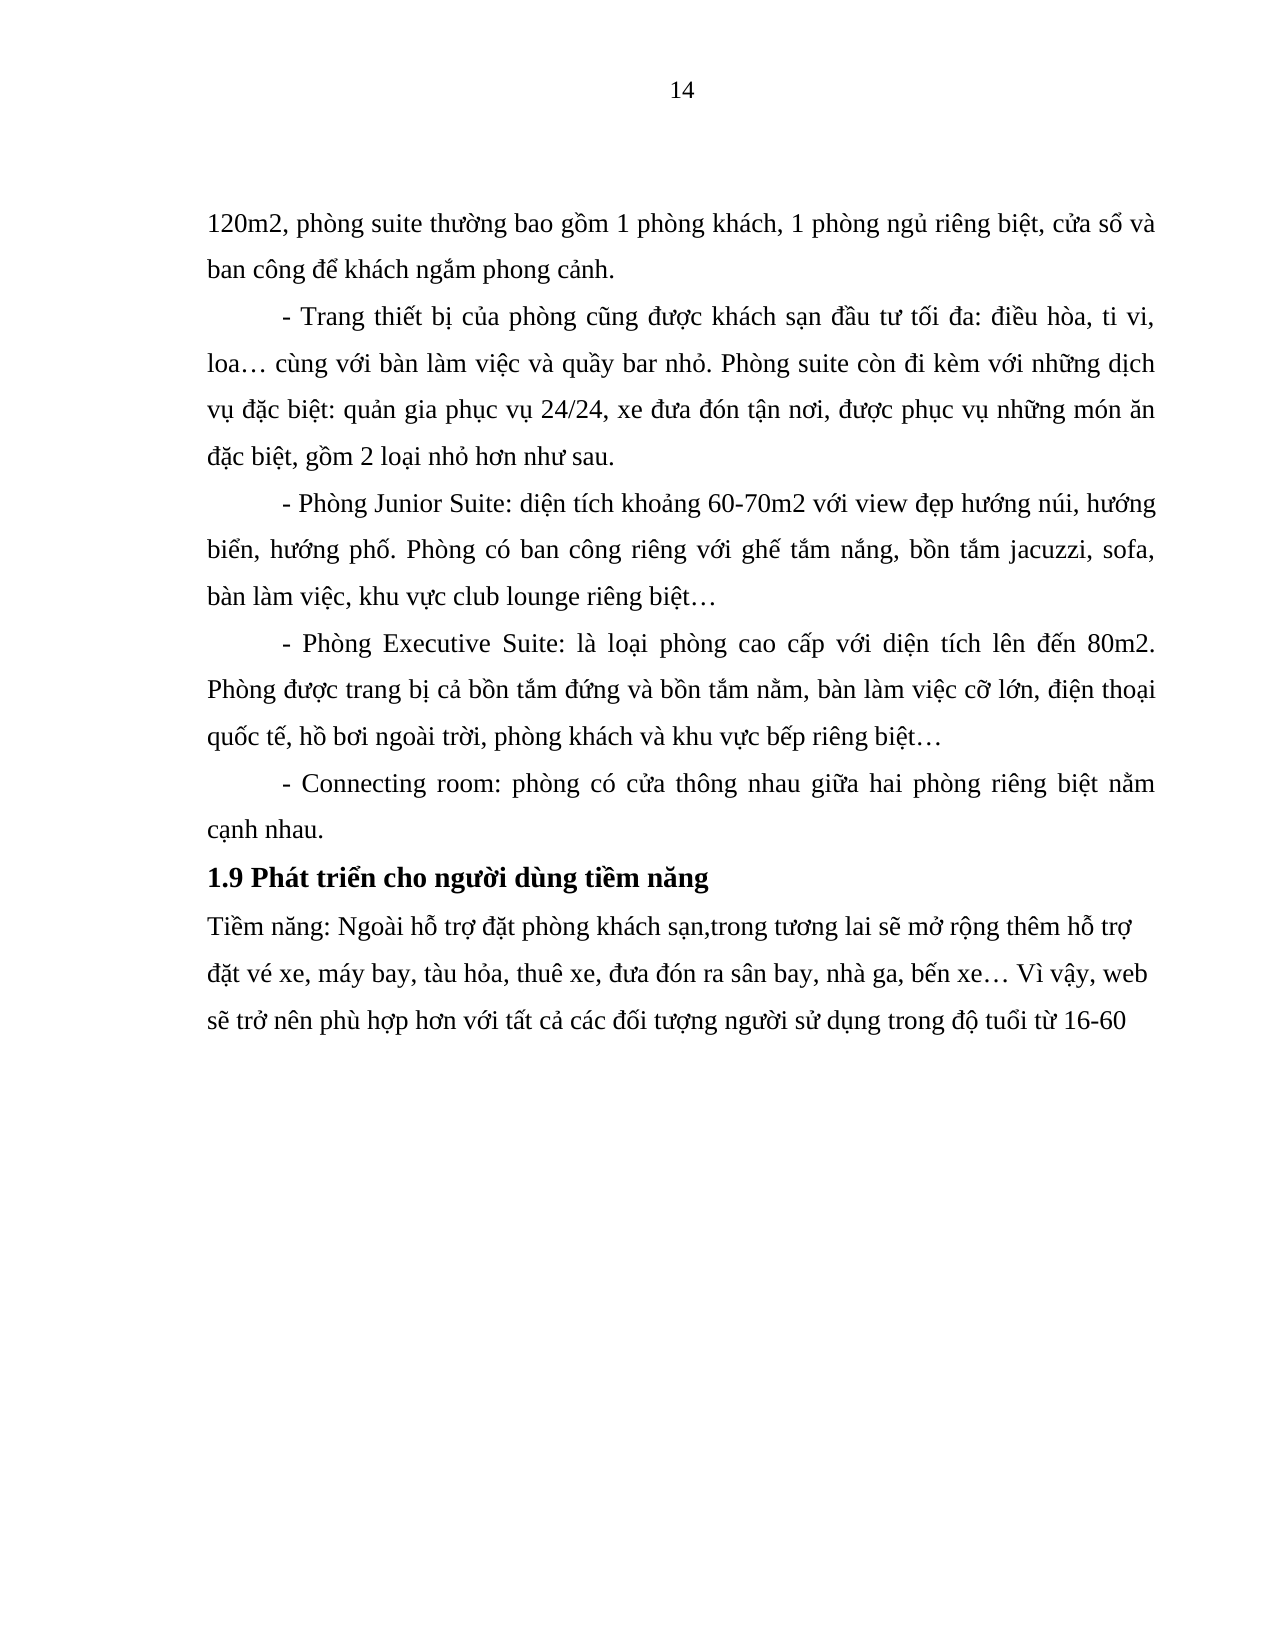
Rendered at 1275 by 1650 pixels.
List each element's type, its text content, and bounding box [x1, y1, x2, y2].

text - Connecting room: phòng có cửa thông nhau giữa hai phòng riêng biệt nằm cạnh nhau. [207, 767, 1157, 844]
text - Phòng Executive Suite: là loại phòng cao cấp với diện tích lên đến 80m2. Phòng được trang bị cả bồn tắm đứng và bồn tắm nằm, bàn làm việc cỡ lớn, điện thoại quốc tế, hồ bơi ngoài trời, phòng khách và khu vực bếp riêng biệt… [207, 627, 1157, 751]
text 1.9 Phát triển cho người dùng tiềm năng [207, 860, 1157, 894]
text - Trang thiết bị của phòng cũng được khách sạn đầu tư tối đa: điều hòa, ti vi, loa… cùng với bàn làm việc và quầy bar nhỏ. Phòng suite còn đi kèm với những dịch vụ đặc biệt: quản gia phục vụ 24/24, xe đưa đón tận nơi, được phục vụ những món ăn đặc biệt, gồm 2 loại nhỏ hơn như sau. [207, 300, 1157, 471]
text Tiềm năng: Ngoài hỗ trợ đặt phòng khách sạn,trong tương lai sẽ mở rộng thêm hỗ trợ đặt vé xe, máy bay, tàu hỏa, thuê xe, đưa đón ra sân bay, nhà ga, bến xe… Vì vậy, web sẽ trở nên phù hợp hơn với tất cả các đối tượng người sử dụng trong độ tuổi từ 16-60 [207, 910, 1157, 1035]
text - Phòng Junior Suite: diện tích khoảng 60-70m2 với view đẹp hướng núi, hướng biển, hướng phố. Phòng có ban công riêng với ghế tắm nắng, bồn tắm jacuzzi, sofa, bàn làm việc, khu vực club lounge riêng biệt… [207, 487, 1157, 611]
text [207, 207, 1157, 284]
